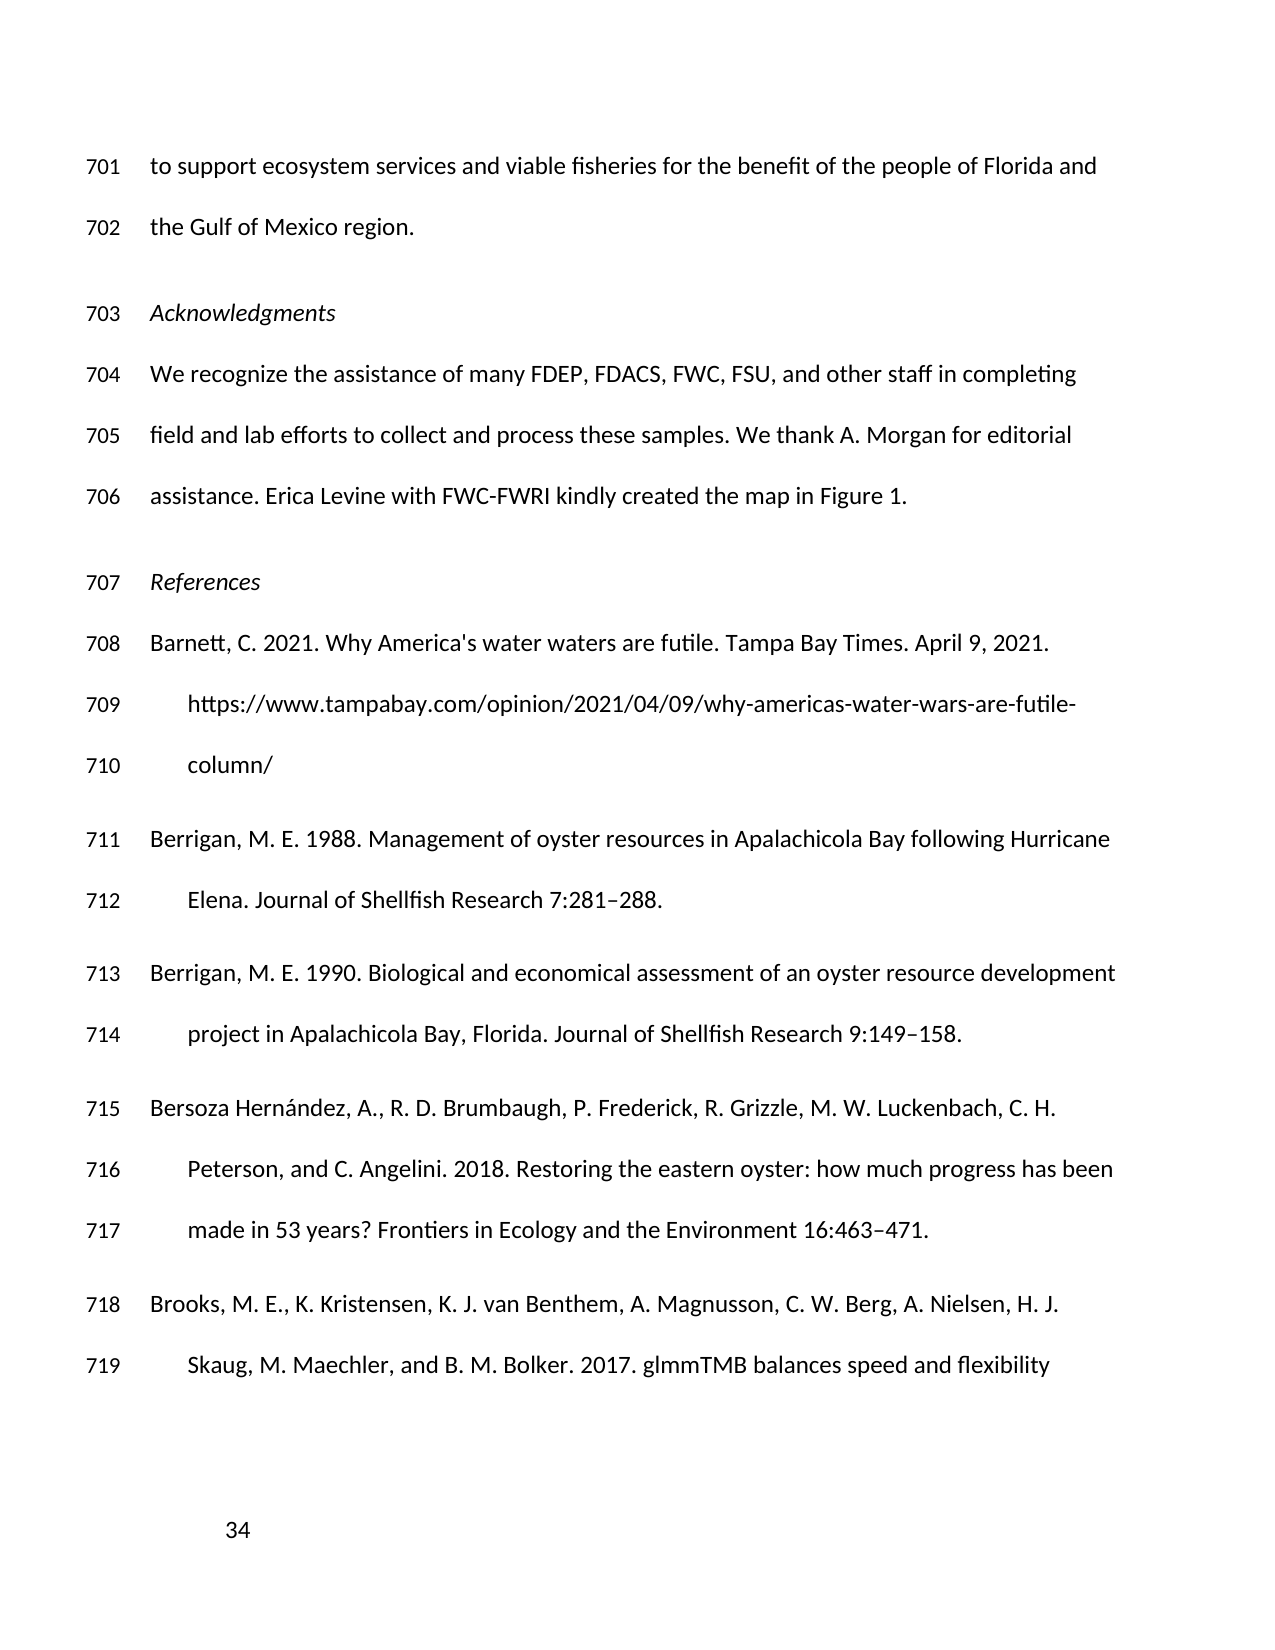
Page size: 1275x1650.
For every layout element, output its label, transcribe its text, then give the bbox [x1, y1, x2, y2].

subtitle Acknowledgments [150, 297, 1125, 328]
subtitle References [150, 566, 1125, 597]
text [150, 150, 1125, 242]
text Barnett, C. 2021. Why America's water waters are futile. Tampa Bay Times. April 9, 2021. https://www.tampabay.com/opinion/2021/04/09/why-americas-water-wars-are-futile-column/ [150, 627, 1125, 780]
text Berrigan, M. E. 1988. Management of oyster resources in Apalachicola Bay following Hurricane Elena. Journal of Shellfish Research 7:281–288. [150, 823, 1125, 914]
text Berrigan, M. E. 1990. Biological and economical assessment of an oyster resource development project in Apalachicola Bay, Florida. Journal of Shellfish Research 9:149–158. [150, 957, 1125, 1049]
text We recognize the assistance of many FDEP, FDACS, FWC, FSU, and other staff in completing field and lab efforts to collect and process these samples. We thank A. Morgan for editorial assistance. Erica Levine with FWC-FWRI kindly created the map in Figure 1. [150, 358, 1125, 511]
text Bersoza Hernández, A., R. D. Brumbaugh, P. Frederick, R. Grizzle, M. W. Luckenbach, C. H. Peterson, and C. Angelini. 2018. Restoring the eastern oyster: how much progress has been made in 53 years? Frontiers in Ecology and the Environment 16:463–471. [150, 1092, 1125, 1245]
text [150, 1288, 1125, 1379]
